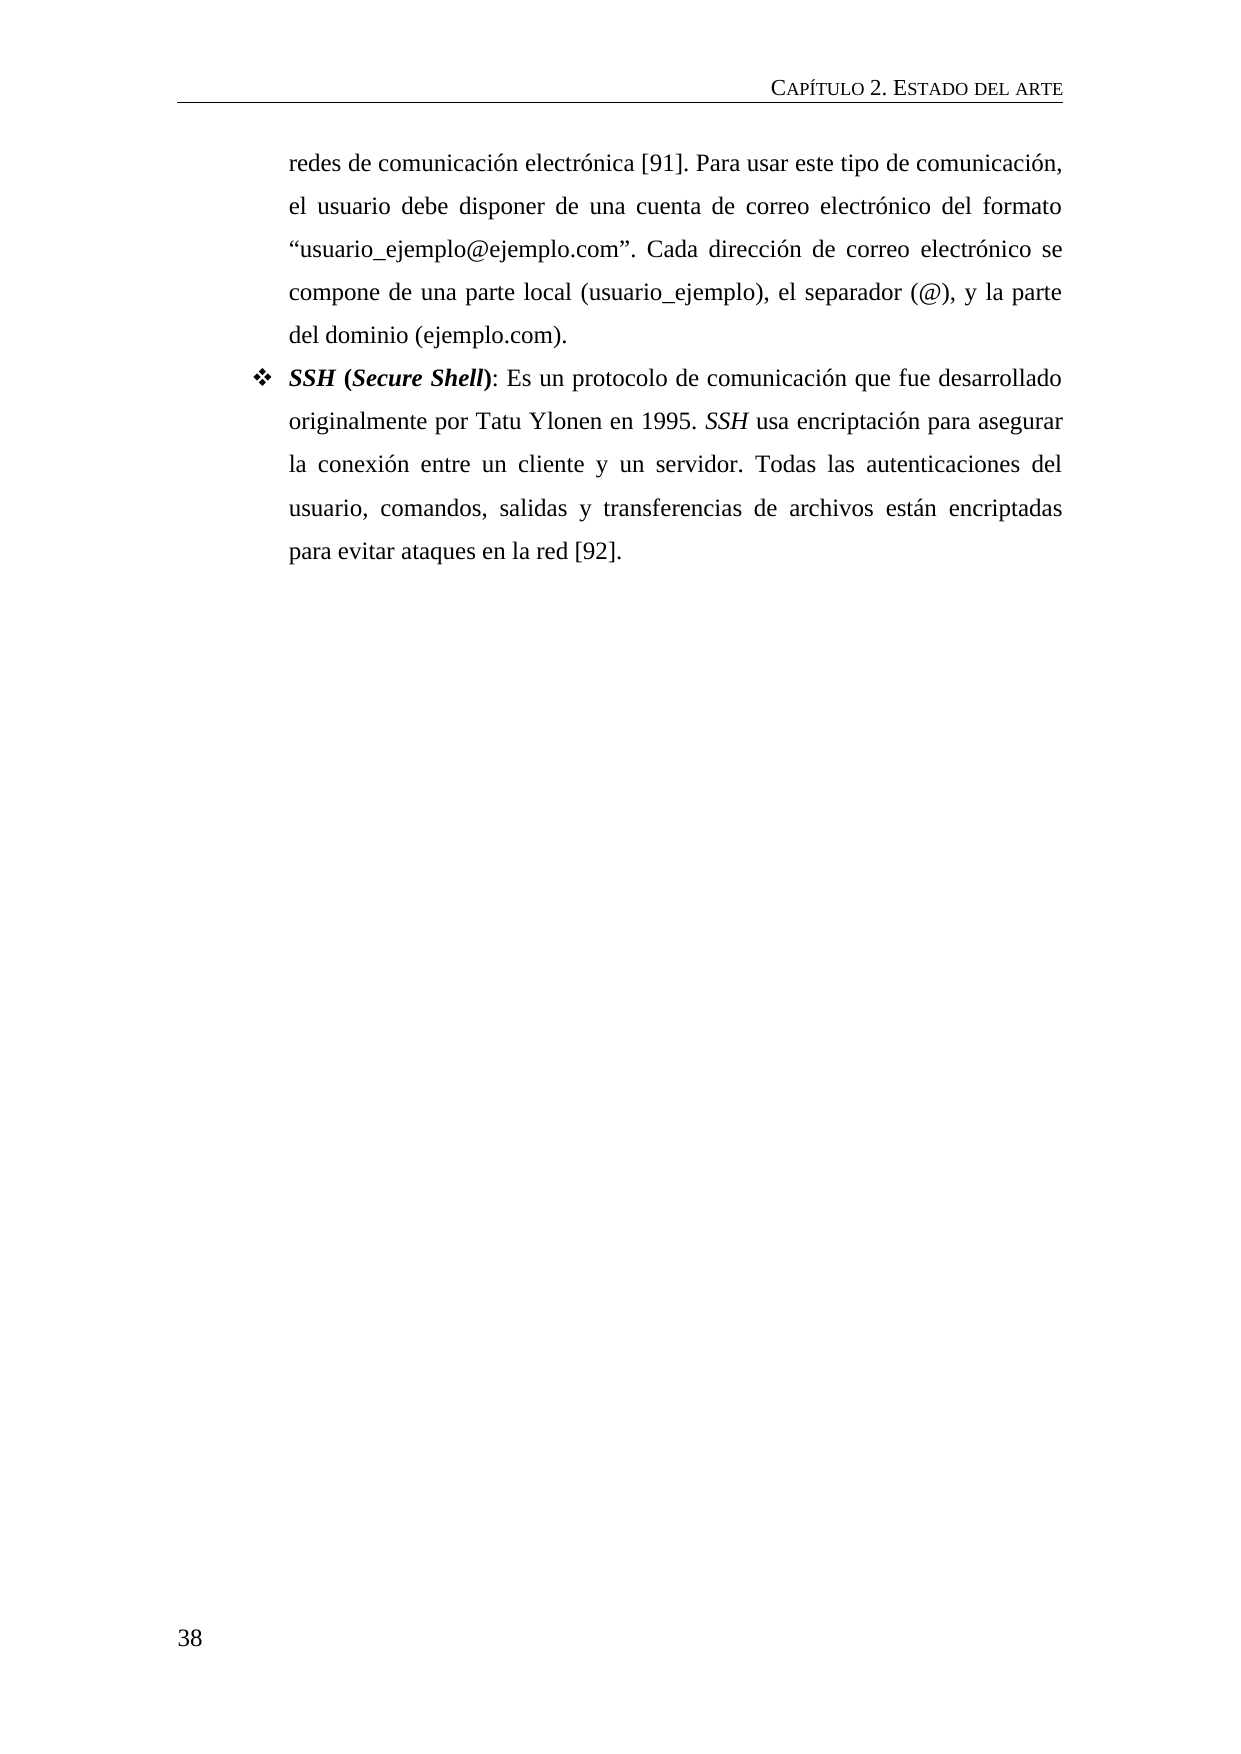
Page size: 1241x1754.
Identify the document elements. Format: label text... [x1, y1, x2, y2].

list SSH (Secure Shell): Es un protocolo de comunicación que fue desarrollado originalmente por Tatu Ylonen en 1995. SSH usa encriptación para asegurar la conexión entre un cliente y un servidor. Todas las autenticaciones del usuario, comandos, salidas y transferencias de archivos están encriptadas para evitar ataques en la red [92]. [251, 363, 1063, 564]
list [251, 148, 1063, 349]
